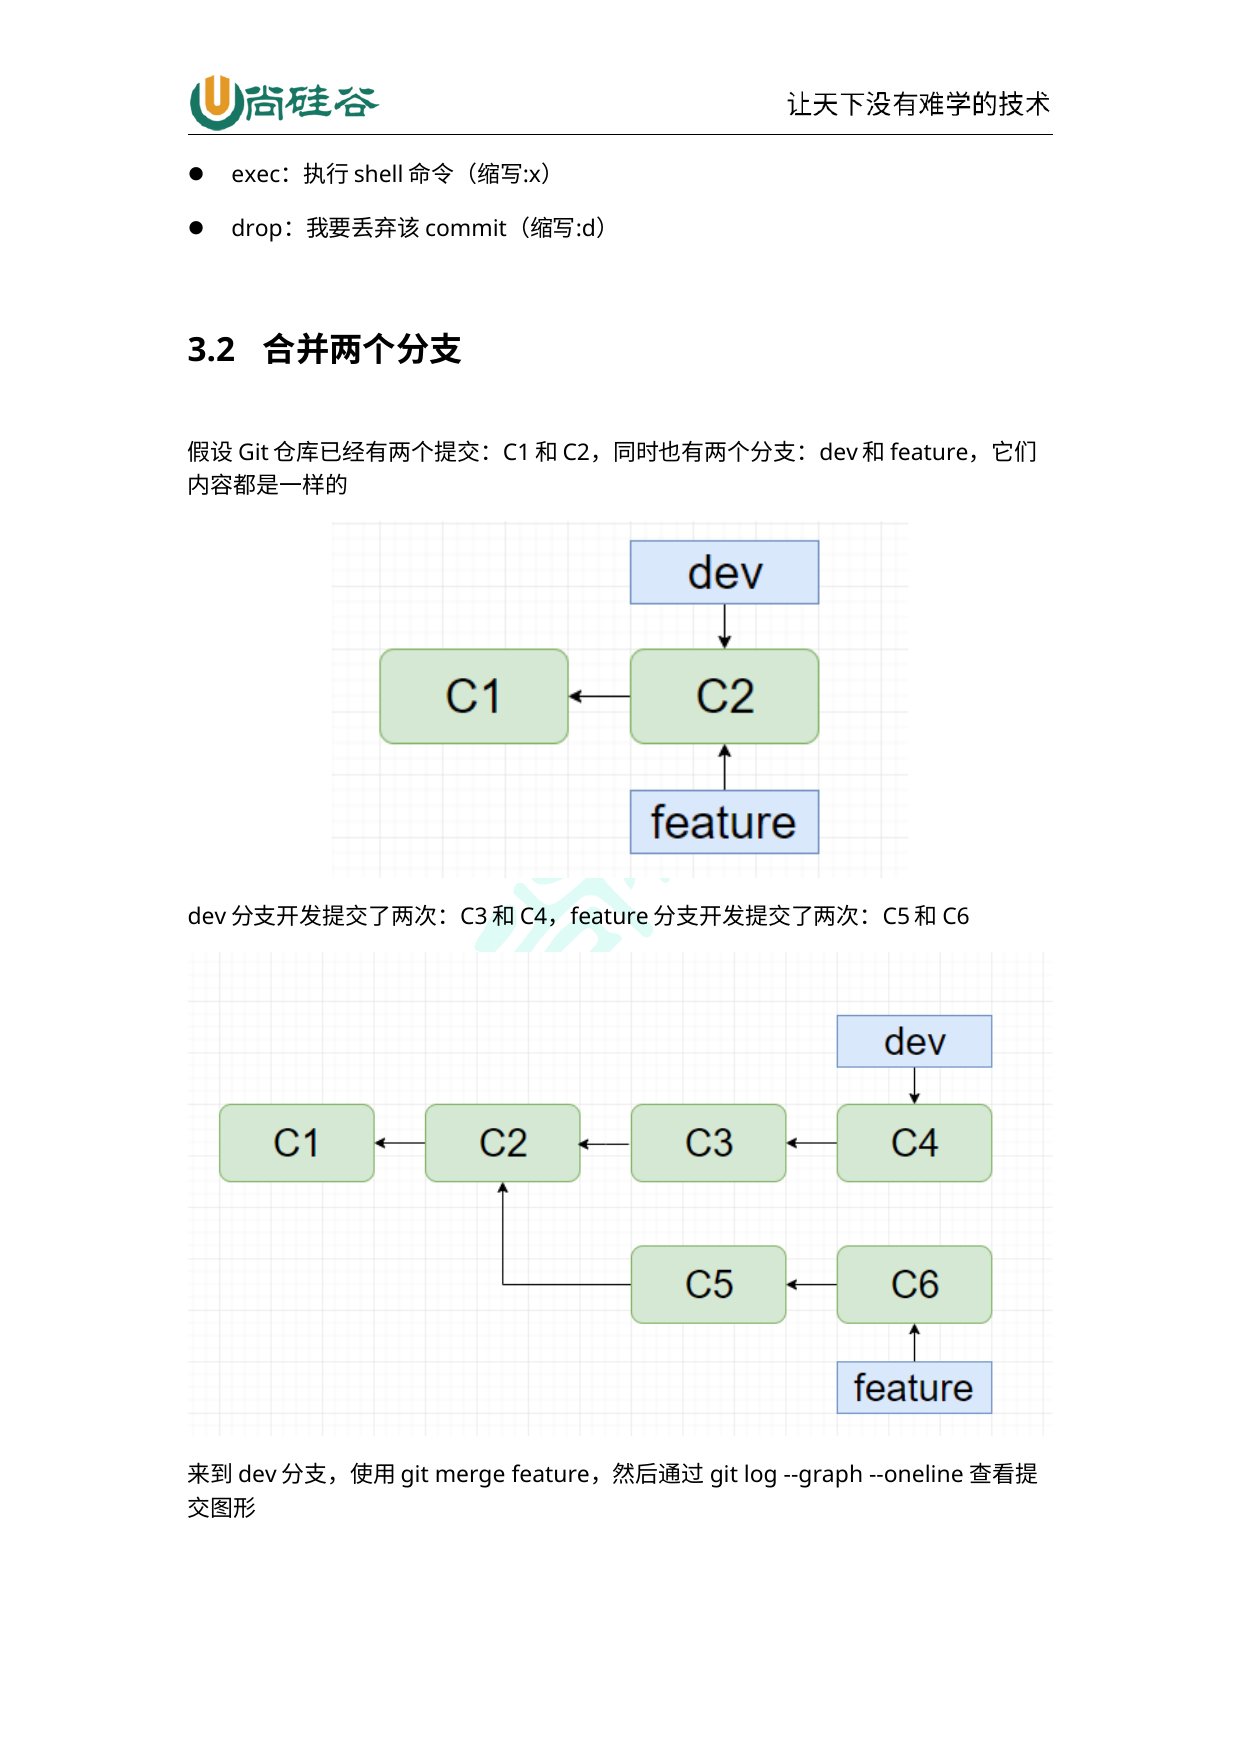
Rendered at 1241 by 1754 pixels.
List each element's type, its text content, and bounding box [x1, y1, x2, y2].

text 来到dev分支，使用git merge feature，然后通过 git log --graph --oneline 查看提交图形 [187, 1456, 1053, 1523]
text 假设Git仓库已经有两个提交：C1和C2，同时也有两个分支：dev和feature，它们内容都是一样的 [187, 434, 1053, 500]
picture [331, 521, 909, 878]
list exec：执行shell命令（缩写:x） [187, 156, 1053, 189]
picture [187, 952, 1053, 1436]
text dev分支开发提交了两次：C3和C4，feature分支开发提交了两次：C5和C6 [187, 898, 1053, 931]
list drop：我要丢弃该commit（缩写:d） [187, 210, 1053, 244]
picture [187, 73, 1053, 132]
subtitle 合并两个分支 [187, 323, 1053, 371]
